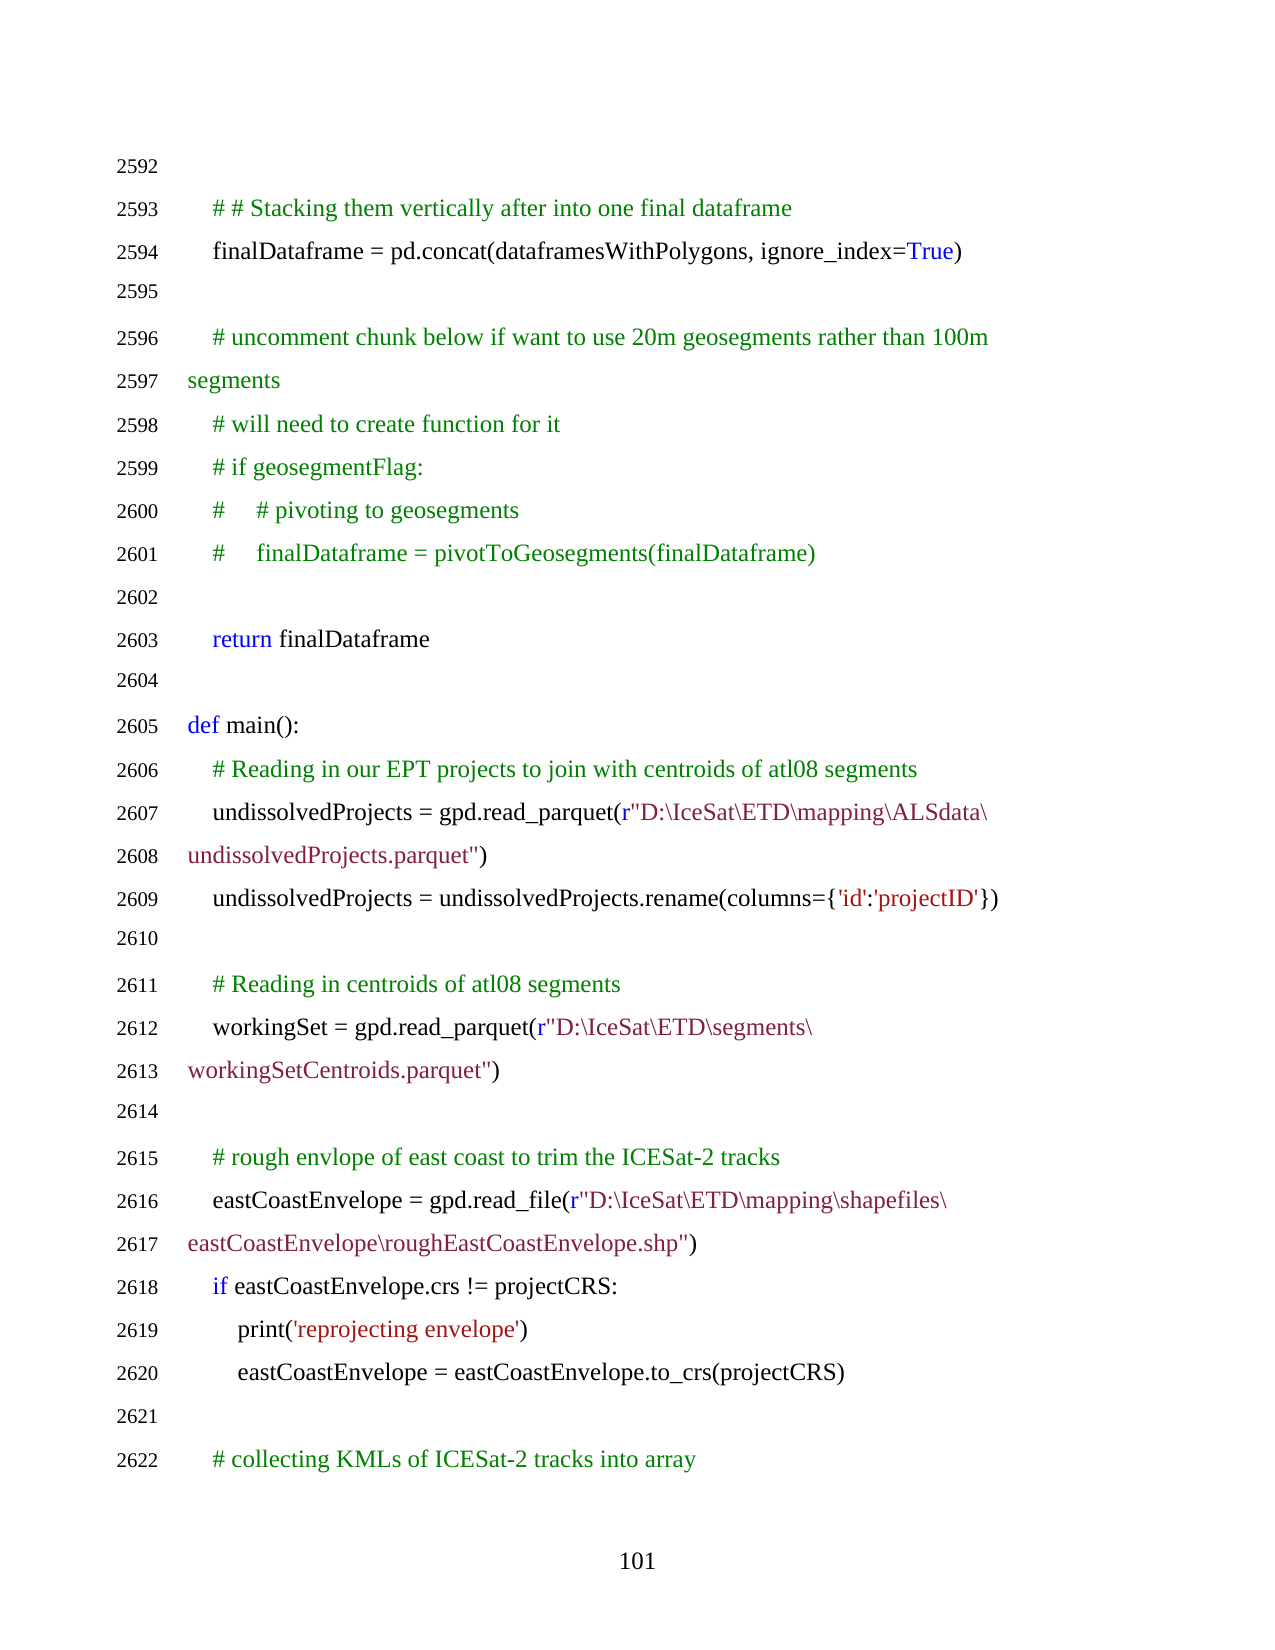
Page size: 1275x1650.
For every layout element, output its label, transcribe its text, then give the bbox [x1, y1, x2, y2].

text # uncomment chunk below if want to use 20m geosegments rather than 100m segments [187, 322, 1087, 394]
text def main(): [187, 711, 1087, 739]
text # if geosegmentFlag: [187, 452, 1087, 481]
text # will need to create function for it [187, 409, 1087, 437]
text # Reading in our EPT projects to join with centroids of atl08 segments [187, 754, 1087, 782]
text # finalDataframe = pivotToGeosegments(finalDataframe) [187, 538, 1087, 567]
text # # pivoting to geosegments [187, 495, 1087, 524]
text undissolvedProjects = gpd.read_parquet(r"D:\IceSat\ETD\mapping\ALSdata\undissolvedProjects.parquet") [187, 797, 1087, 869]
text if eastCoastEnvelope.crs != projectCRS: [187, 1271, 1087, 1300]
text # # Stacking them vertically after into one final dataframe [187, 193, 1087, 222]
text eastCoastEnvelope = gpd.read_file(r"D:\IceSat\ETD\mapping\shapefiles\eastCoastEnvelope\roughEastCoastEnvelope.shp") [187, 1185, 1087, 1257]
text # collecting KMLs of ICESat-2 tracks into array [187, 1444, 1087, 1472]
text finalDataframe = pd.concat(dataframesWithPolygons, ignore_index=True) [187, 236, 1087, 265]
text workingSet = gpd.read_parquet(r"D:\IceSat\ETD\segments\workingSetCentroids.parquet") [187, 1012, 1087, 1084]
text # rough envlope of east coast to trim the ICESat-2 tracks [187, 1142, 1087, 1171]
text return finalDataframe [187, 624, 1087, 653]
text eastCoastEnvelope = eastCoastEnvelope.to_crs(projectCRS) [187, 1357, 1087, 1386]
text # Reading in centroids of atl08 segments [187, 969, 1087, 998]
text undissolvedProjects = undissolvedProjects.rename(columns={'id':'projectID'}) [187, 883, 1087, 912]
text print('reprojecting envelope') [187, 1314, 1087, 1343]
